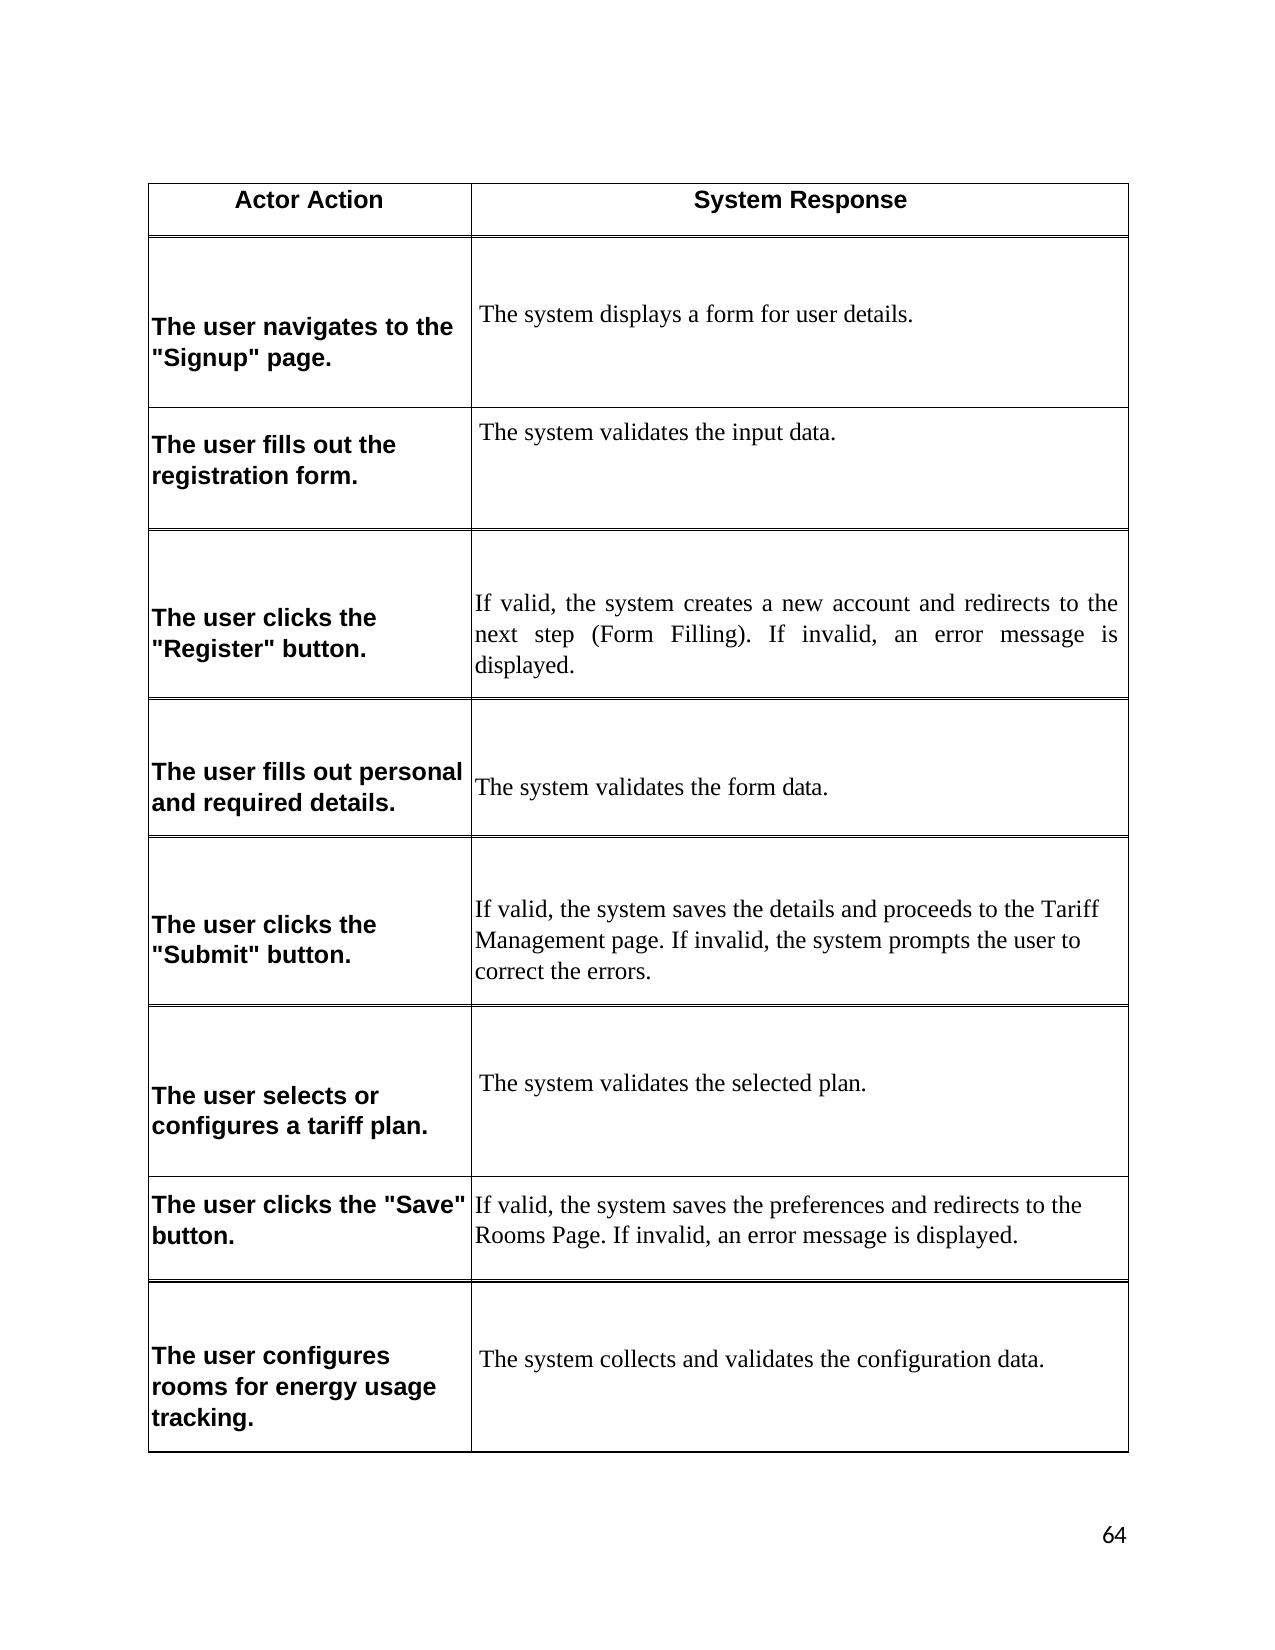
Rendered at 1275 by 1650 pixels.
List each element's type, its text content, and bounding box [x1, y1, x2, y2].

table_cell If valid, the system saves the preferences and redirects to the Rooms Page. If invalid, an error message is displayed. [472, 1177, 1128, 1279]
table_cell The system collects and validates the configuration data. [472, 1283, 1128, 1451]
table_cell The user fills out the registration form. [149, 408, 471, 528]
table_cell If valid, the system saves the details and proceeds to the Tariff Management page. If invalid, the system prompts the user to correct the errors. [472, 838, 1128, 1003]
table_cell The user navigates to the "Signup" page. [149, 238, 471, 407]
table_cell The system validates the form data. [472, 700, 1128, 835]
table_cell The user clicks the "Submit" button. [149, 838, 471, 1003]
table_cell The system validates the input data. [472, 408, 1128, 528]
table_cell The system displays a form for user details. [472, 238, 1128, 407]
table_cell The user fills out personal and required details. [149, 700, 471, 835]
table_cell The user clicks the "Save" button. [149, 1177, 471, 1279]
table_cell The system validates the selected plan. [472, 1007, 1128, 1176]
table_cell The user selects or configures a tariff plan. [149, 1007, 471, 1176]
table_cell The user configures rooms for energy usage tracking. [149, 1283, 471, 1451]
table_cell If valid, the system creates a new account and redirects to the next step (Form Filling). If invalid, an error message is displayed. [472, 531, 1128, 697]
table_header System Response [472, 184, 1128, 235]
table_cell The user clicks the "Register" button. [149, 531, 471, 697]
table_header Actor Action [149, 184, 471, 235]
